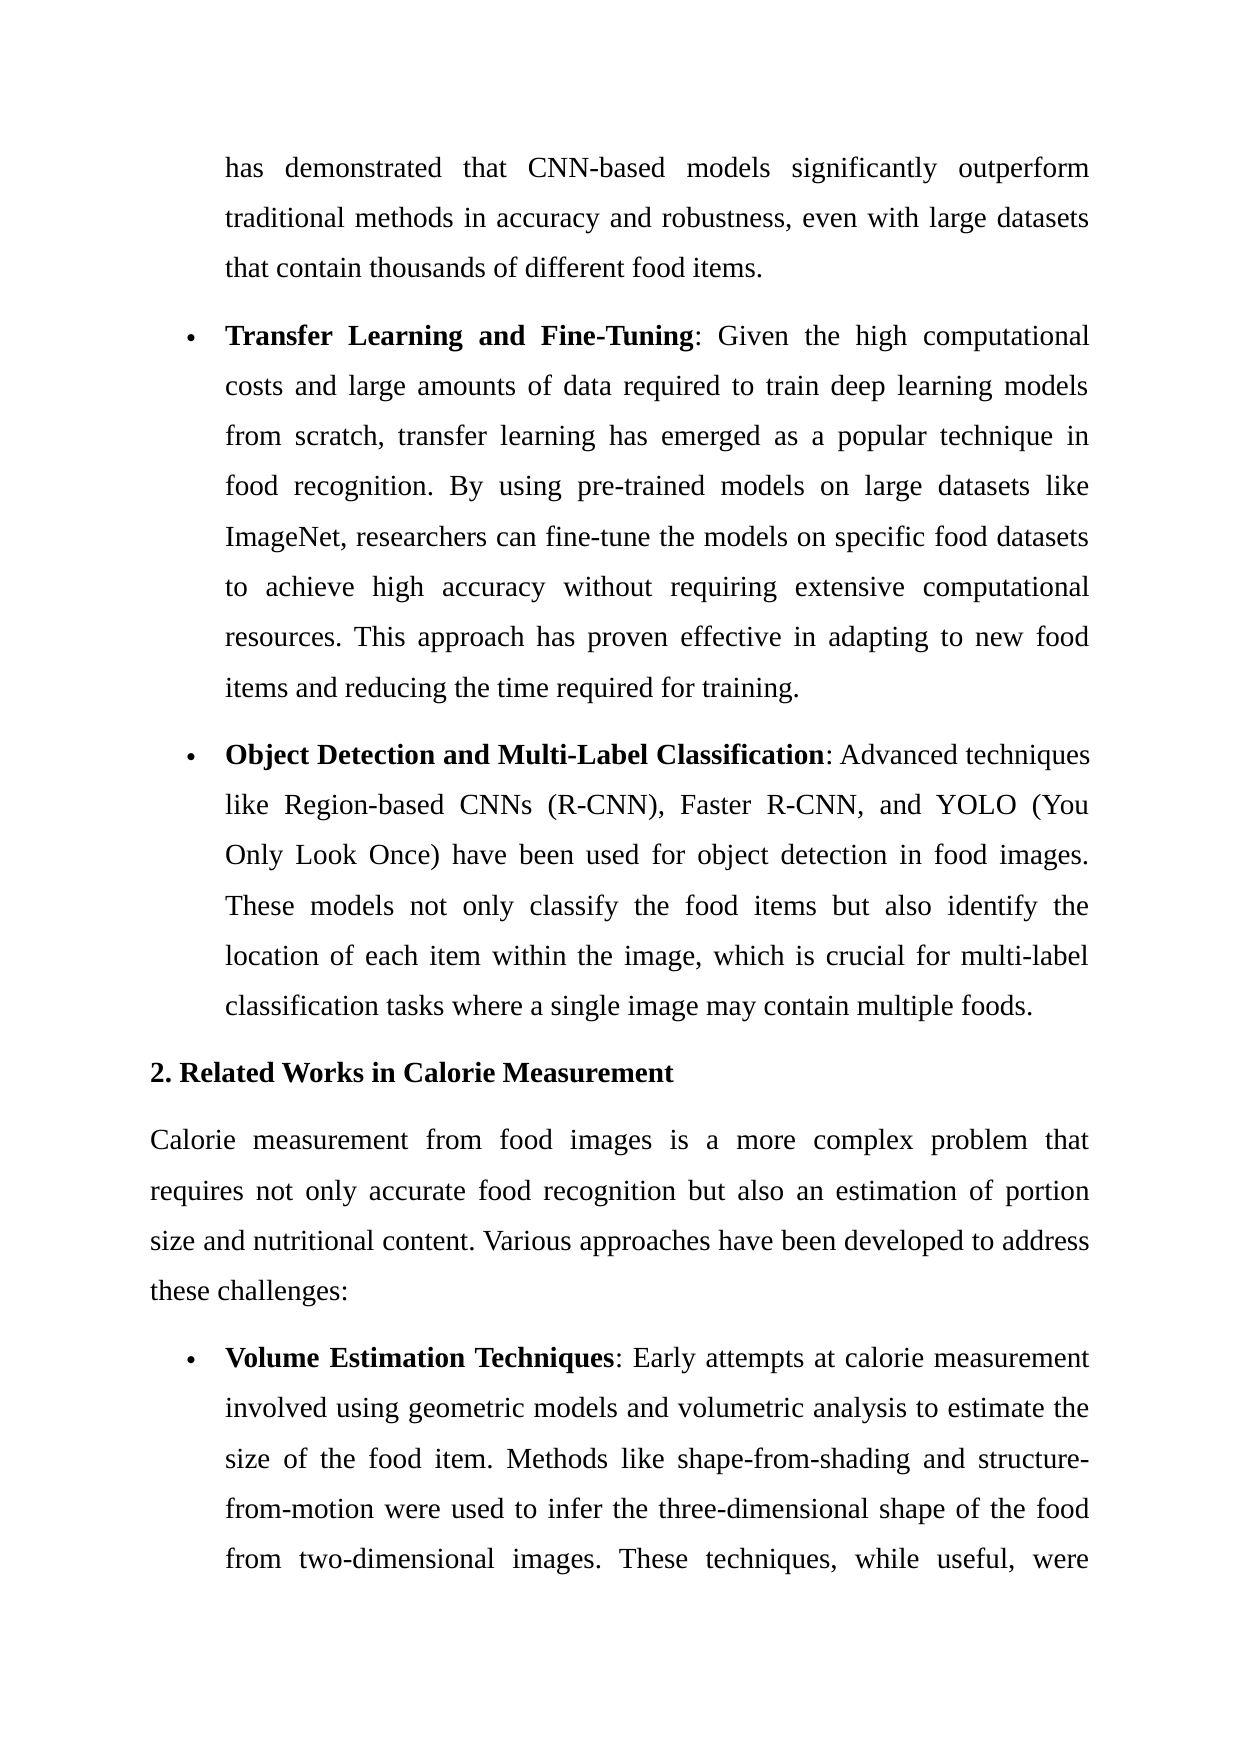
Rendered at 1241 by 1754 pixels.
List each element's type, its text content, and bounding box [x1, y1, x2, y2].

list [187, 1340, 1090, 1575]
text Calorie measurement from food images is a more complex problem that requires not only accurate food recognition but also an estimation of portion size and nutritional content. Various approaches have been developed to address these challenges: [150, 1122, 1090, 1307]
list Object Detection and Multi-Label Classification: Advanced techniques like Region-based CNNs (R-CNN), Faster R-CNN, and YOLO (You Only Look Once) have been used for object detection in food images. These models not only classify the food items but also identify the location of each item within the image, which is crucial for multi-label classification tasks where a single image may contain multiple foods. [187, 737, 1090, 1022]
list Transfer Learning and Fine-Tuning: Given the high computational costs and large amounts of data required to train deep learning models from scratch, transfer learning has emerged as a popular technique in food recognition. By using pre-trained models on large datasets like ImageNet, researchers can fine-tune the models on specific food datasets to achieve high accuracy without requiring extensive computational resources. This approach has proven effective in adapting to new food items and reducing the time required for training. [187, 318, 1090, 703]
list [187, 150, 1090, 284]
text 2. Related Works in Calorie Measurement [150, 1055, 1090, 1089]
